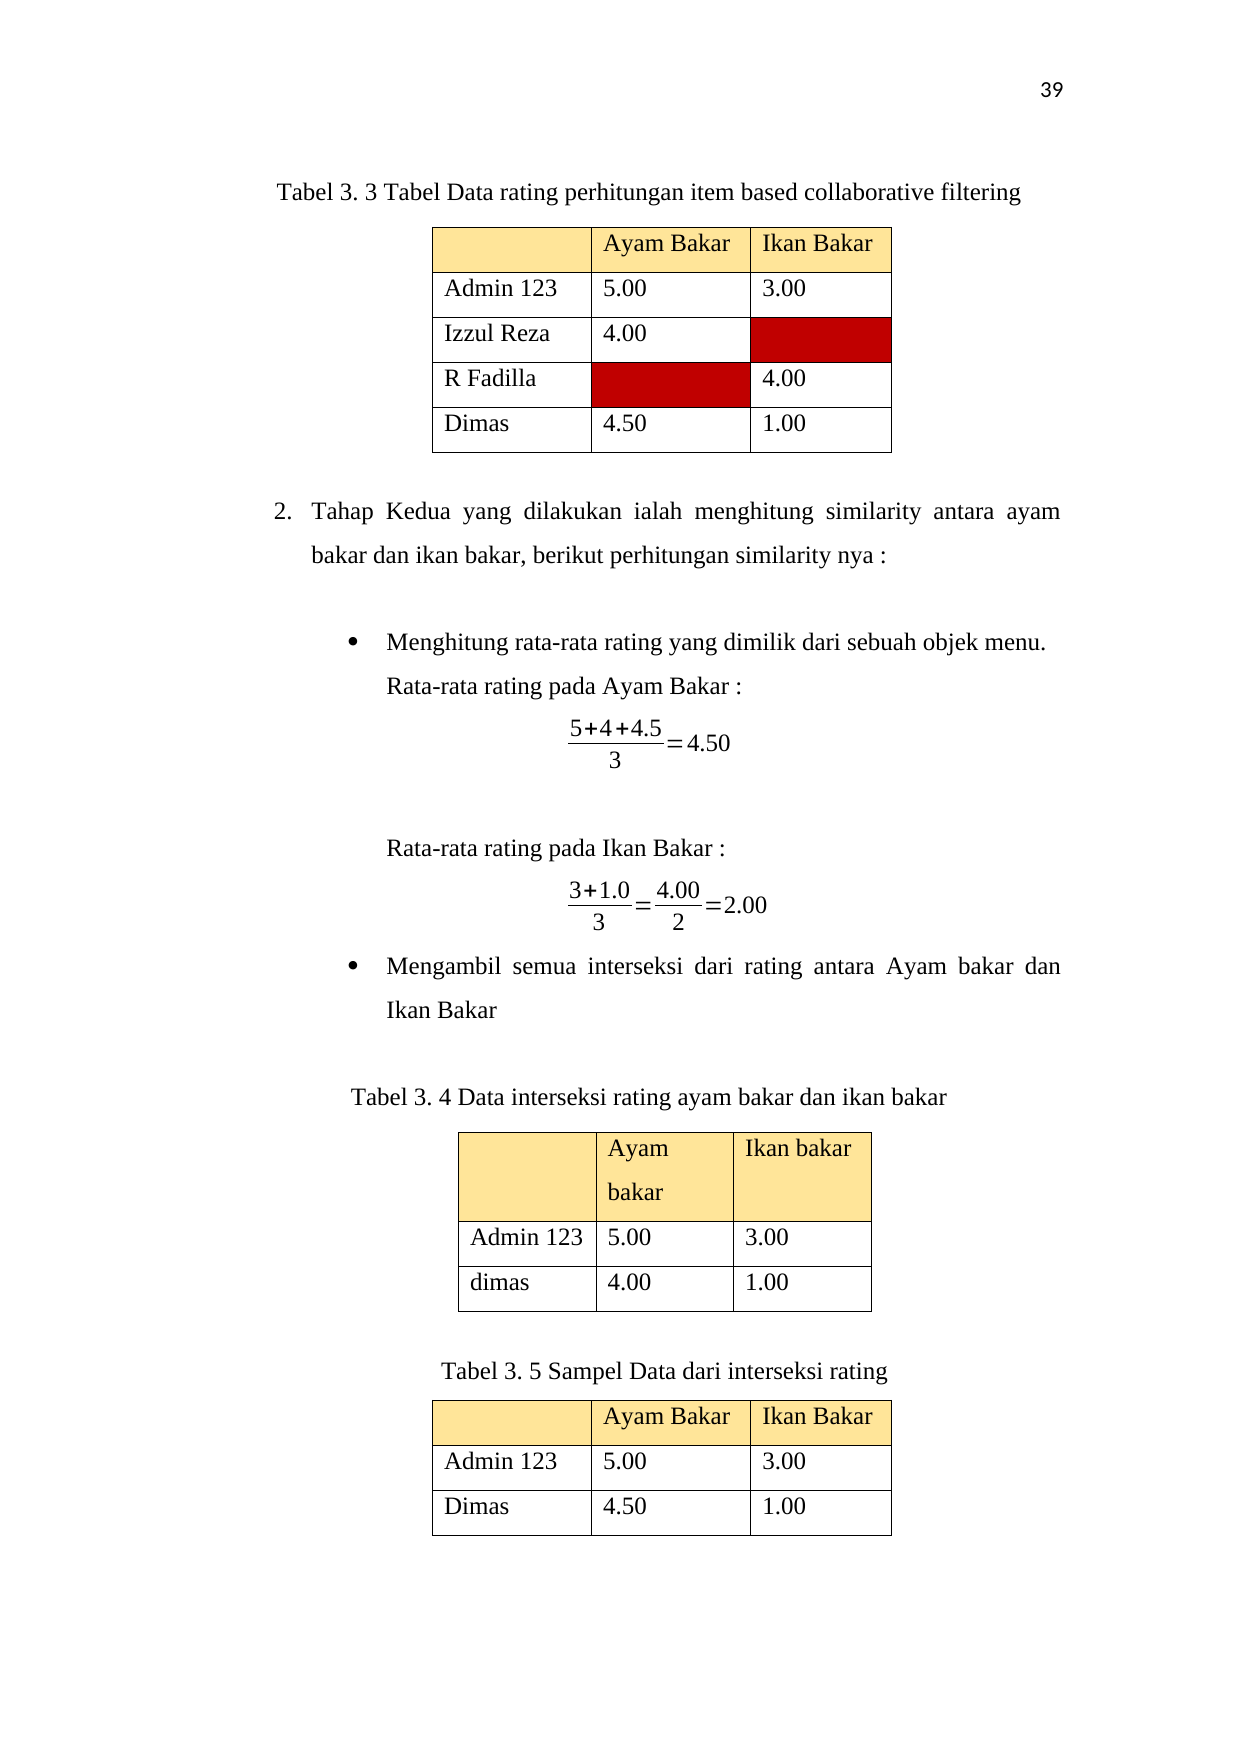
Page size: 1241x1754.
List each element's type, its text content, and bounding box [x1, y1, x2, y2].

table_header Ayam Bakar [592, 228, 750, 272]
table_cell 5.00 [592, 273, 750, 317]
table_cell Izzul Reza [433, 318, 591, 362]
table_cell 4.00 [592, 318, 750, 362]
table_cell 1.00 [734, 1267, 871, 1311]
table_cell 3.00 [751, 1446, 891, 1490]
table_cell Admin 123 [459, 1222, 596, 1266]
table_cell [592, 363, 750, 407]
table_header Ikan Bakar [751, 228, 891, 272]
table_cell 4.50 [592, 1491, 750, 1535]
list Rata-rata rating pada Ikan Bakar : [386, 833, 1061, 862]
table_cell dimas [459, 1267, 596, 1311]
table_cell 5.00 [592, 1446, 750, 1490]
table_cell 5.00 [597, 1222, 733, 1266]
table_cell Admin 123 [433, 1446, 591, 1490]
table_cell 4.50 [592, 408, 750, 452]
table_cell [751, 318, 891, 362]
text Tabel 3. 3 Tabel Data rating perhitungan item based collaborative filtering [236, 177, 1061, 206]
table_cell R Fadilla [433, 363, 591, 407]
list Rata-rata rating pada Ayam Bakar : [386, 671, 1061, 700]
table_header [459, 1133, 596, 1221]
table_header [433, 228, 591, 272]
table_header Ikan Bakar [751, 1401, 891, 1445]
table_cell Dimas [433, 1491, 591, 1535]
table_cell 4.00 [597, 1267, 733, 1311]
table_cell Dimas [433, 408, 591, 452]
table_cell Admin 123 [433, 273, 591, 317]
text Tabel 3. 5 Sampel Data dari interseksi rating [236, 1356, 1061, 1384]
table_cell 1.00 [751, 408, 891, 452]
list Tahap Kedua yang dilakukan ialah menghitung similarity antara ayam bakar dan ikan bakar, berikut perhitungan similarity nya : [274, 496, 1061, 569]
list Menghitung rata-rata rating yang dimilik dari sebuah objek menu. [349, 627, 1061, 656]
table_cell 3.00 [751, 273, 891, 317]
table_header [433, 1401, 591, 1445]
table_cell 4.00 [751, 363, 891, 407]
text Tabel 3. 4 Data interseksi rating ayam bakar dan ikan bakar [236, 1082, 1061, 1111]
table_cell 1.00 [751, 1491, 891, 1535]
table_header Ikan bakar [734, 1133, 871, 1221]
table_header Ayam Bakar [592, 1401, 750, 1445]
list Mengambil semua interseksi dari rating antara Ayam bakar dan Ikan Bakar [349, 951, 1061, 1024]
table_header Ayam bakar [597, 1133, 733, 1221]
table_cell 3.00 [734, 1222, 871, 1266]
